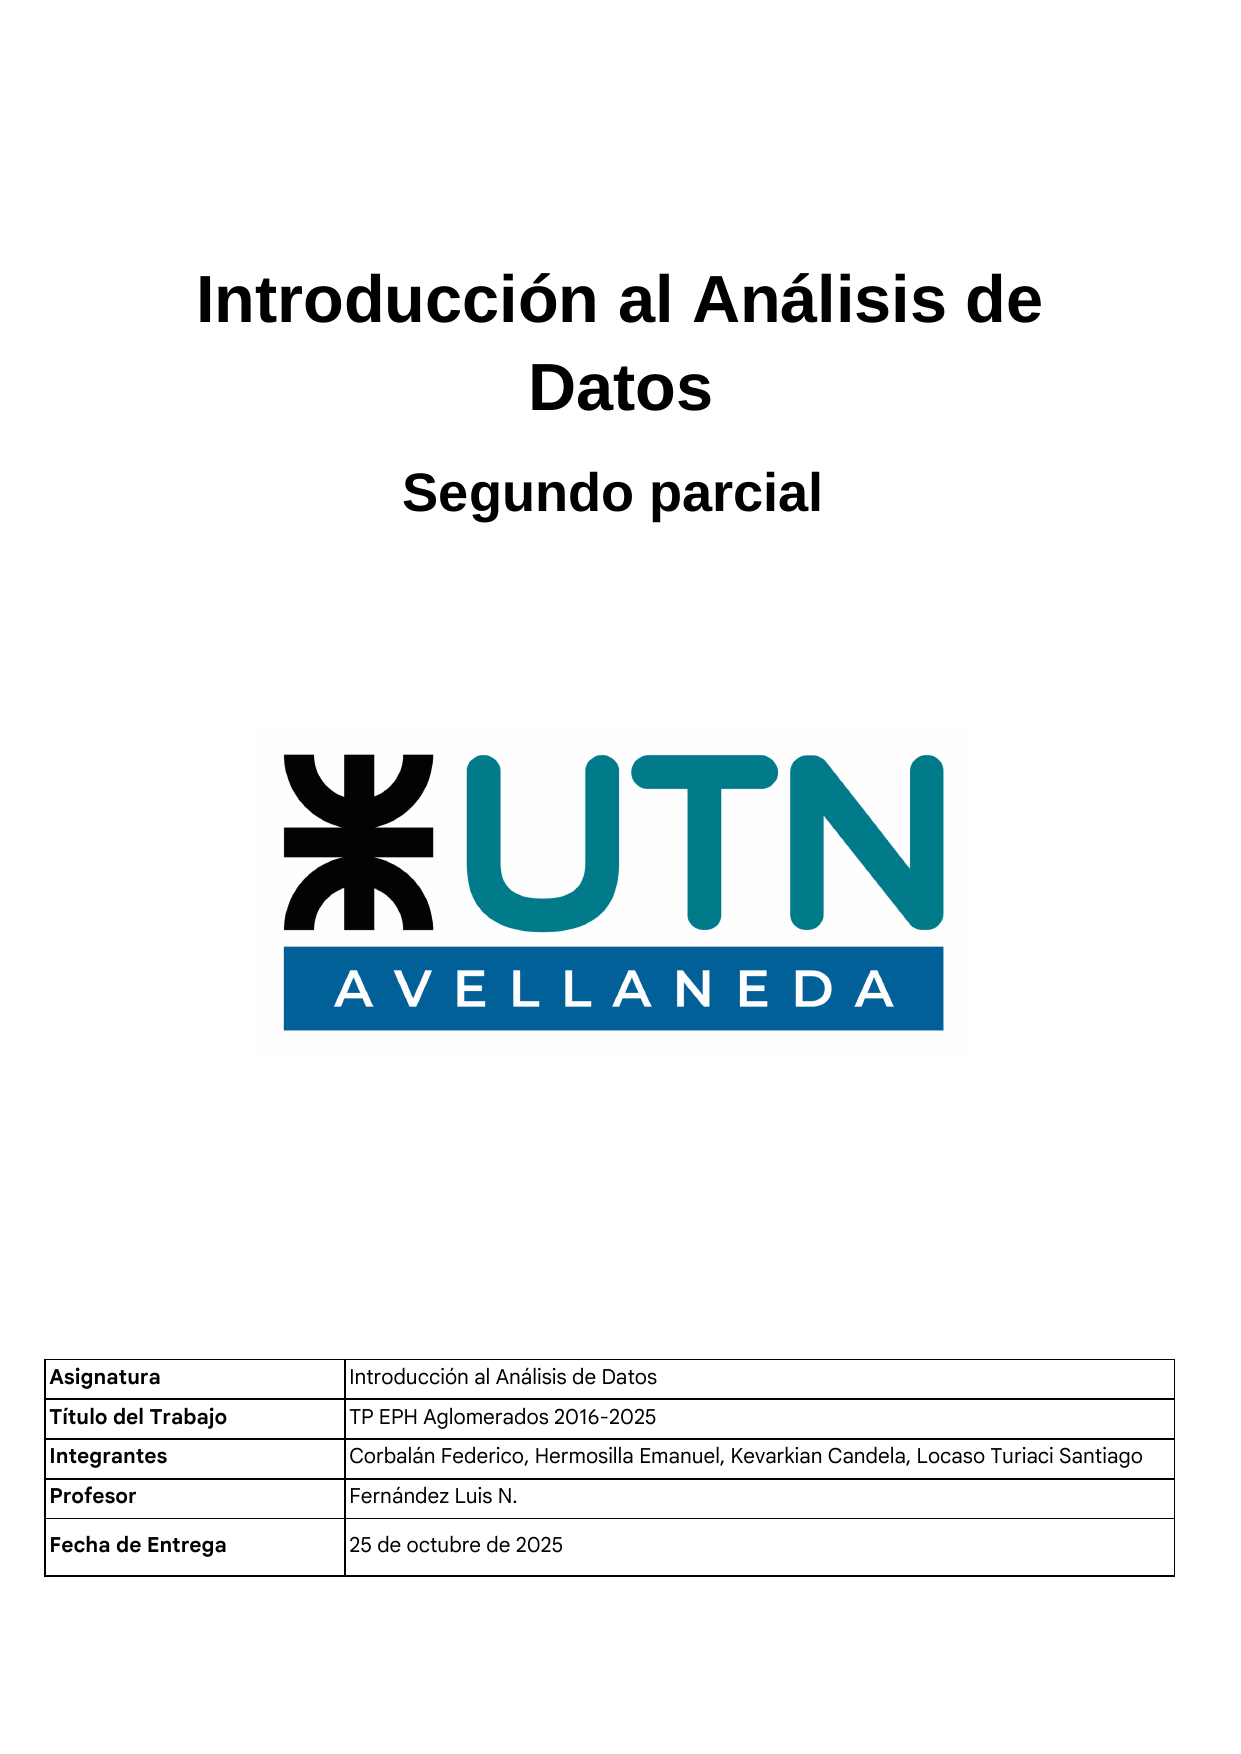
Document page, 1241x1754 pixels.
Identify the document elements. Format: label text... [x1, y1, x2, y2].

table_cell 25 de octubre de 2025 [346, 1519, 1174, 1575]
table_cell Corbalán Federico, Hermosilla Emanuel, Kevarkian Candela, Locaso Turiaci Santiago [346, 1440, 1174, 1478]
table_cell Fernández Luis N. [346, 1480, 1174, 1518]
picture [254, 728, 973, 1056]
table_cell Integrantes [46, 1440, 344, 1478]
table_header Asignatura [46, 1360, 344, 1398]
table_cell Fecha de Entrega [46, 1519, 344, 1575]
table_cell TP EPH Aglomerados 2016-2025 [346, 1400, 1174, 1438]
title Segundo parcial [45, 460, 1182, 522]
table_cell Título del Trabajo [46, 1400, 344, 1438]
table_cell Profesor [46, 1480, 344, 1518]
title Introducción al Análisis de Datos [133, 260, 1107, 424]
table_header Introducción al Análisis de Datos [346, 1360, 1174, 1398]
